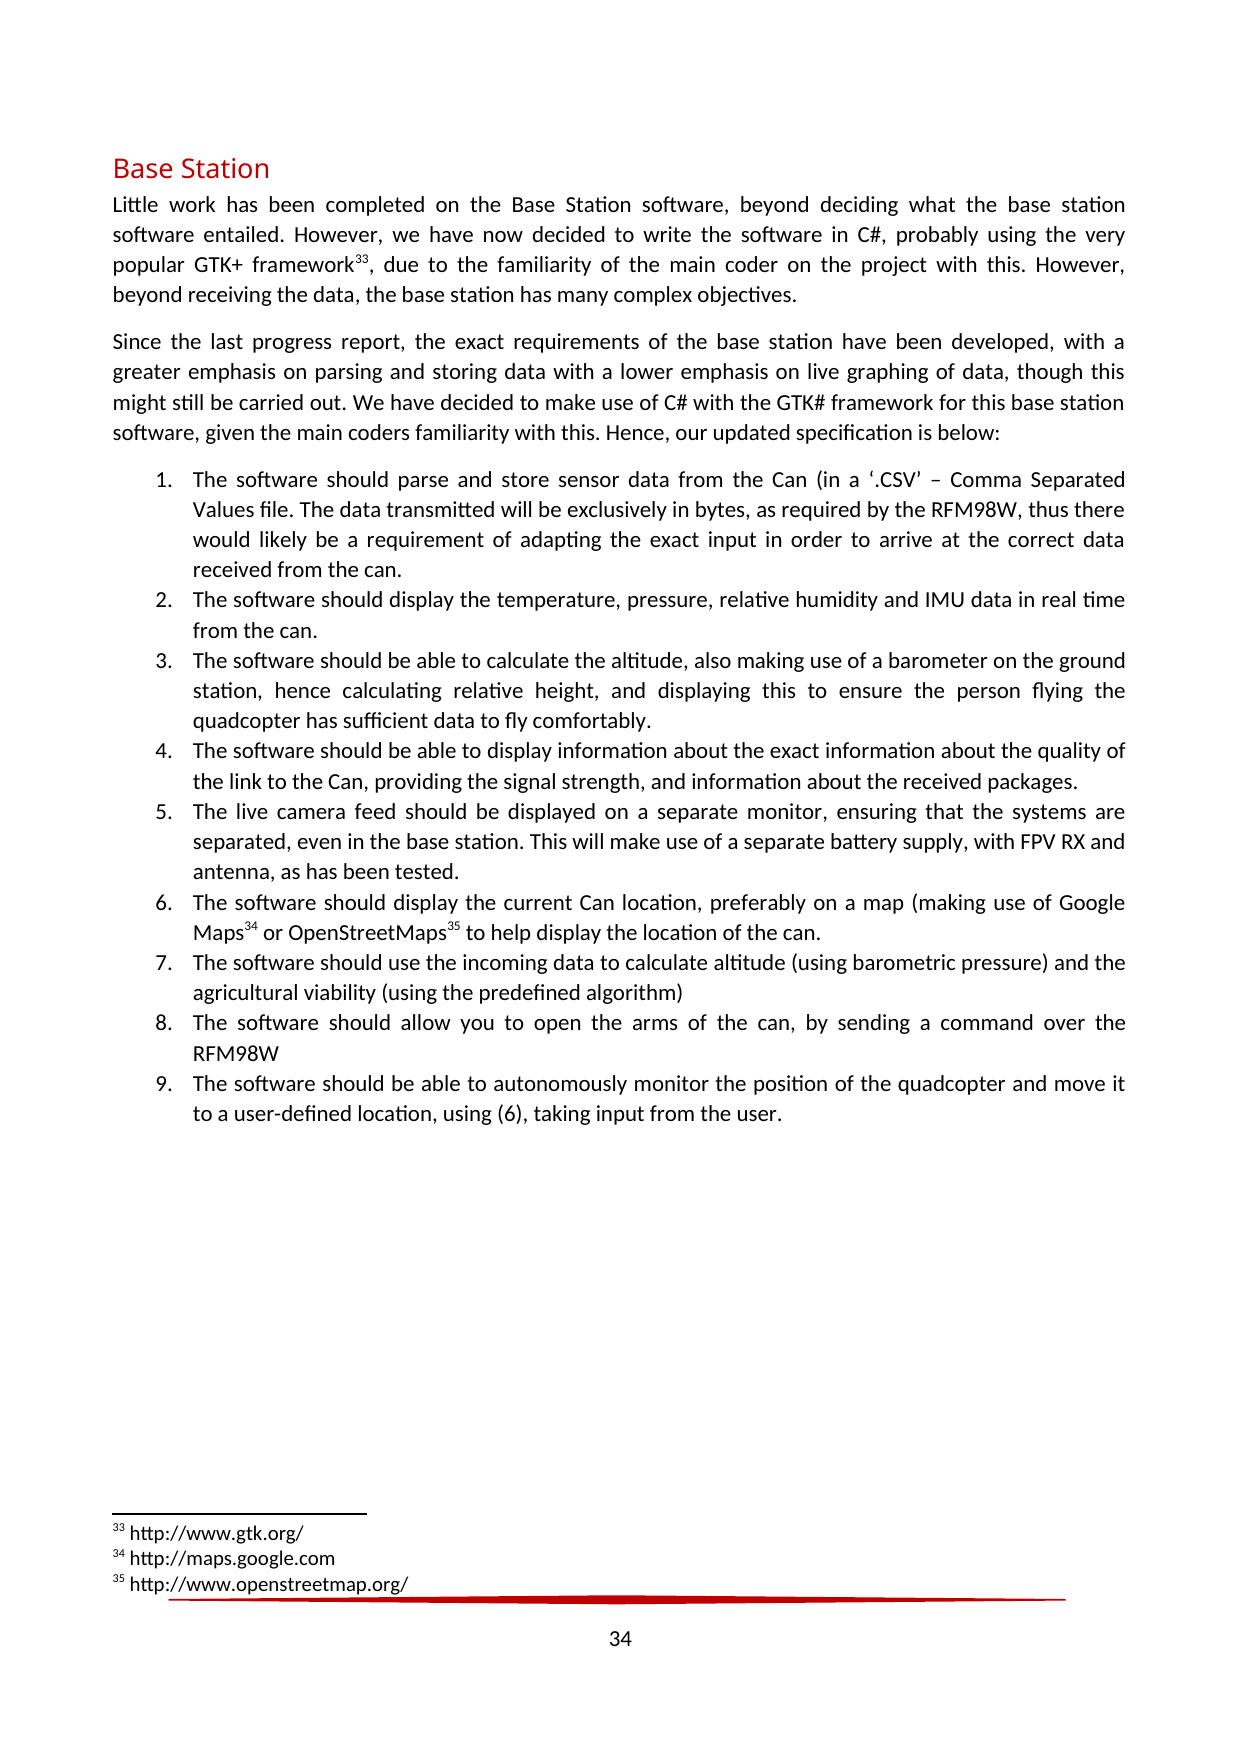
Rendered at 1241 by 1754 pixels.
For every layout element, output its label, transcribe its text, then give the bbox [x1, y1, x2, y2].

list The software should display the current Can location, preferably on a map (making use of Google Maps or OpenStreetMaps to help display the location of the can. [155, 888, 1128, 946]
list The software should be able to calculate the altitude, also making use of a barometer on the ground station, hence calculating relative height, and displaying this to ensure the person flying the quadcopter has sufficient data to fly comfortably. [155, 646, 1128, 734]
list The live camera feed should be displayed on a separate monitor, ensuring that the systems are separated, even in the base station. This will make use of a separate battery supply, with FPV RX and antenna, as has been tested. [155, 797, 1128, 886]
subtitle Base Station [112, 150, 1128, 187]
list The software should allow you to open the arms of the can, by sending a command over the RFM98W [155, 1008, 1128, 1067]
list The software should be able to autonomously monitor the position of the quadcopter and move it to a user-defined location, using (6), taking input from the user. [155, 1069, 1128, 1127]
list The software should display the temperature, pressure, relative humidity and IMU data in real time from the can. [155, 586, 1128, 644]
list The software should use the incoming data to calculate altitude (using barometric pressure) and the agricultural viability (using the predefined algorithm) [155, 948, 1128, 1006]
list The software should be able to display information about the exact information about the quality of the link to the Can, providing the signal strength, and information about the received packages. [155, 737, 1128, 795]
list The software should parse and store sensor data from the Can (in a ‘.CSV’ – Comma Separated Values file. The data transmitted will be exclusively in bytes, as required by the RFM98W, thus there would likely be a requirement of adapting the exact input in order to arrive at the correct data received from the can. [155, 465, 1128, 583]
text Since the last progress report, the exact requirements of the base station have been developed, with a greater emphasis on parsing and storing data with a lower emphasis on live graphing of data, though this might still be carried out. We have decided to make use of C# with the GTK# framework for this base station software, given the main coders familiarity with this. Hence, our updated specification is below: [112, 327, 1128, 446]
text Little work has been completed on the Base Station software, beyond deciding what the base station software entailed. However, we have now decided to write the software in C#, probably using the very popular GTK+ framework, due to the familiarity of the main coder on the project with this. However, beyond receiving the data, the base station has many complex objectives. [112, 190, 1128, 308]
